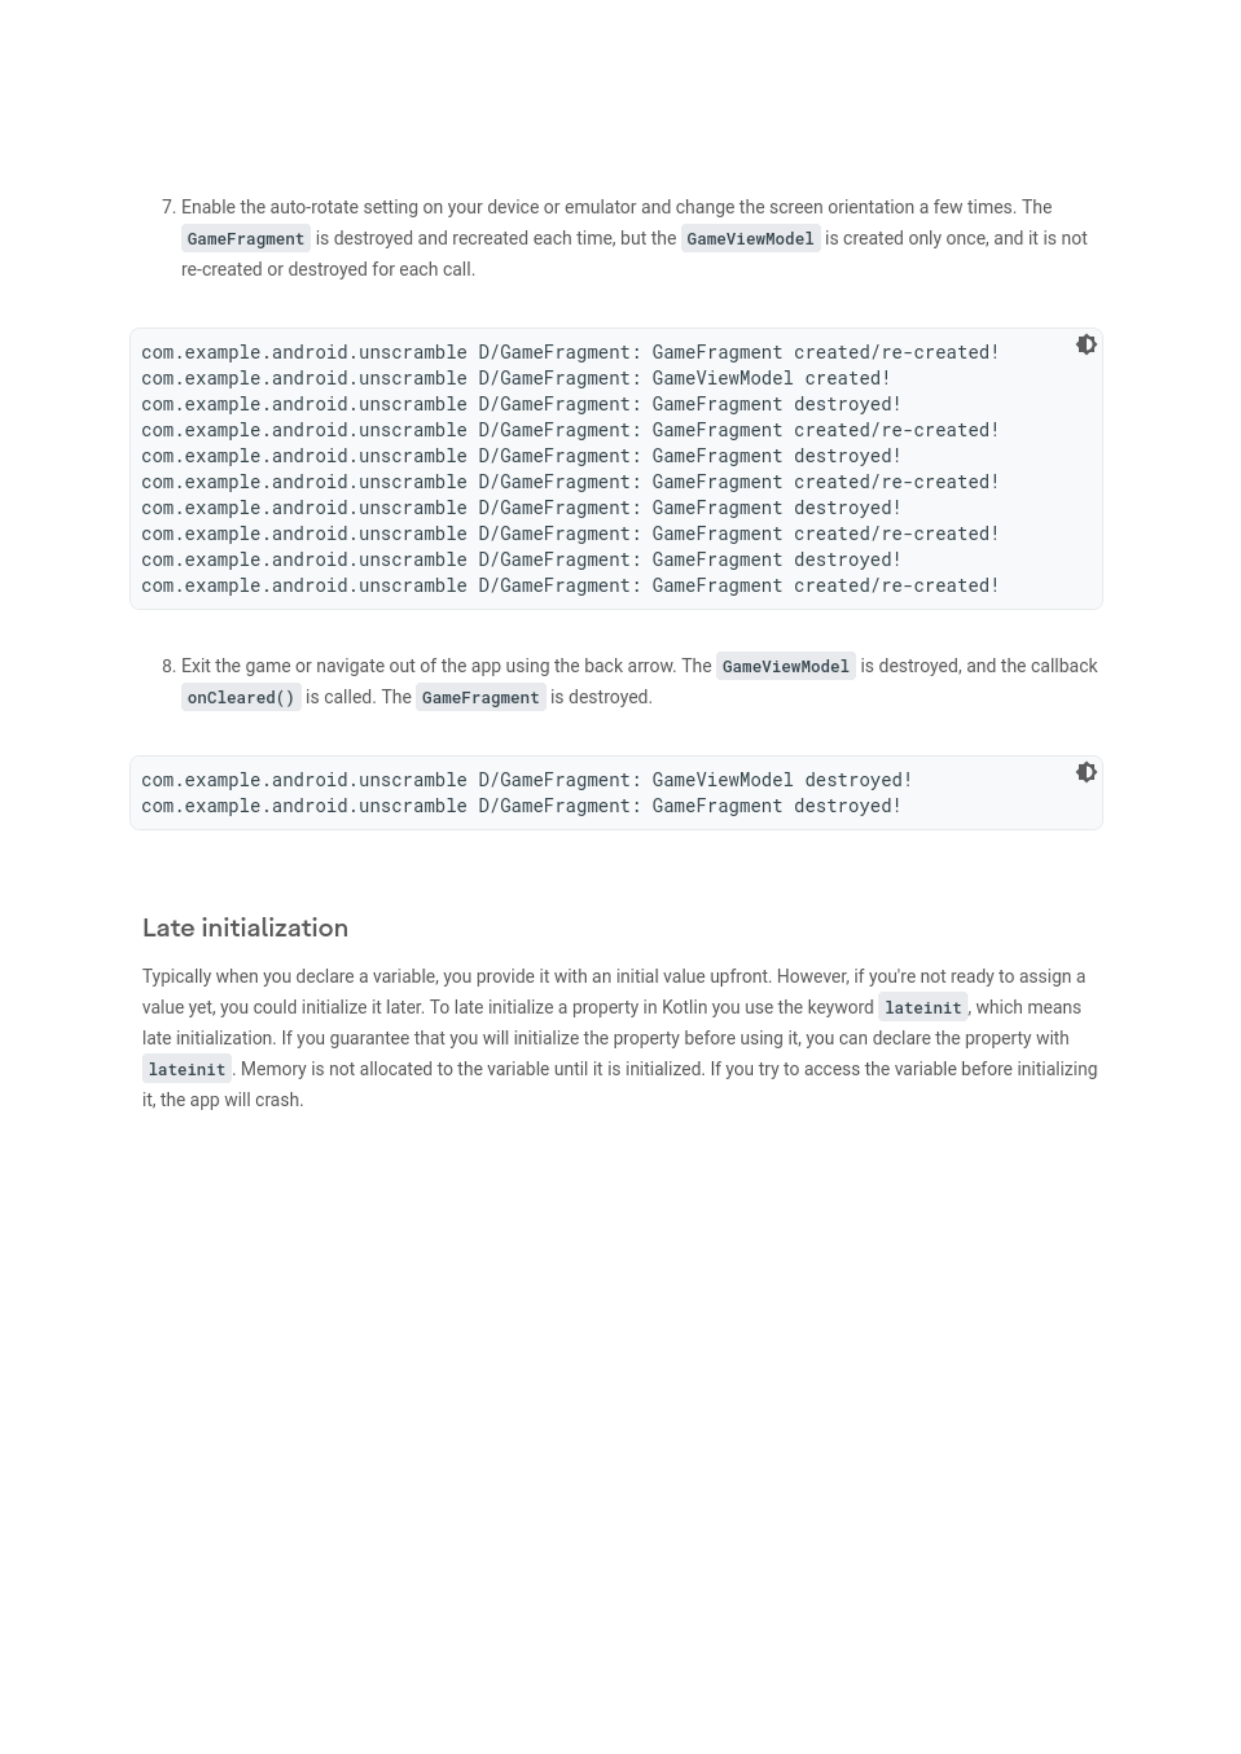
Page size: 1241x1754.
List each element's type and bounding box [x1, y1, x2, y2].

picture [118, 916, 1123, 1132]
picture [118, 176, 1123, 894]
